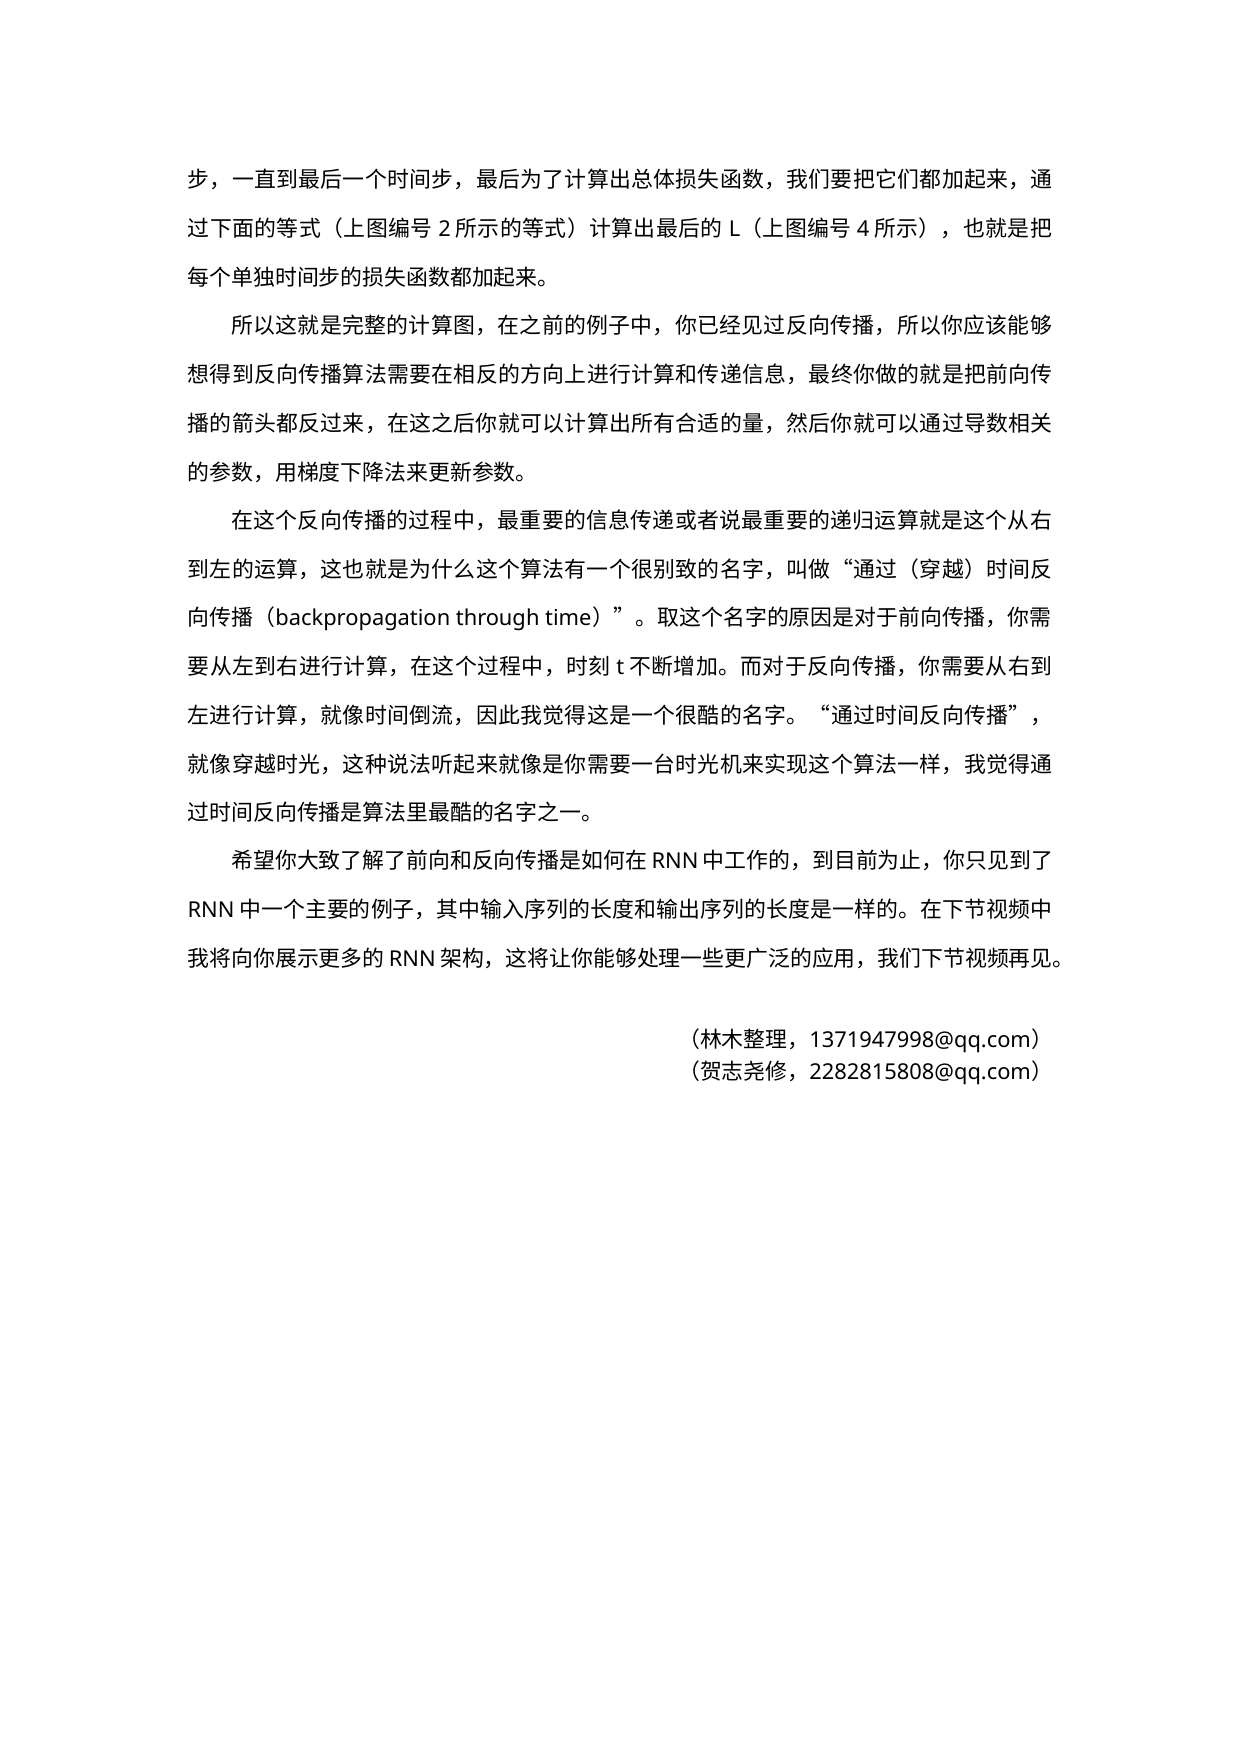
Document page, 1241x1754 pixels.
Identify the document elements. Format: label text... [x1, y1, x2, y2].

text （贺志尧修，2282815808@qq.com） [187, 1054, 1053, 1087]
text （林木整理，1371947998@qq.com） [187, 1022, 1053, 1054]
text 希望你大致了解了前向和反向传播是如何在RNN中工作的，到目前为止，你只见到了RNN中一个主要的例子，其中输入序列的长度和输出序列的长度是一样的。在下节视频中我将向你展示更多的RNN架构，这将让你能够处理一些更广泛的应用，我们下节视频再见。 [187, 843, 1053, 973]
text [187, 162, 1053, 292]
text 在这个反向传播的过程中，最重要的信息传递或者说最重要的递归运算就是这个从右到左的运算，这也就是为什么这个算法有一个很别致的名字，叫做“通过（穿越）时间反向传播（backpropagation through time）”。取这个名字的原因是对于前向传播，你需要从左到右进行计算，在这个过程中，时刻t不断增加。而对于反向传播，你需要从右到左进行计算，就像时间倒流，因此我觉得这是一个很酷的名字。“通过时间反向传播”，就像穿越时光，这种说法听起来就像是你需要一台时光机来实现这个算法一样，我觉得通过时间反向传播是算法里最酷的名字之一。 [187, 502, 1053, 827]
text 所以这就是完整的计算图，在之前的例子中，你已经见过反向传播，所以你应该能够想得到反向传播算法需要在相反的方向上进行计算和传递信息，最终你做的就是把前向传播的箭头都反过来，在这之后你就可以计算出所有合适的量，然后你就可以通过导数相关的参数，用梯度下降法来更新参数。 [187, 308, 1053, 487]
